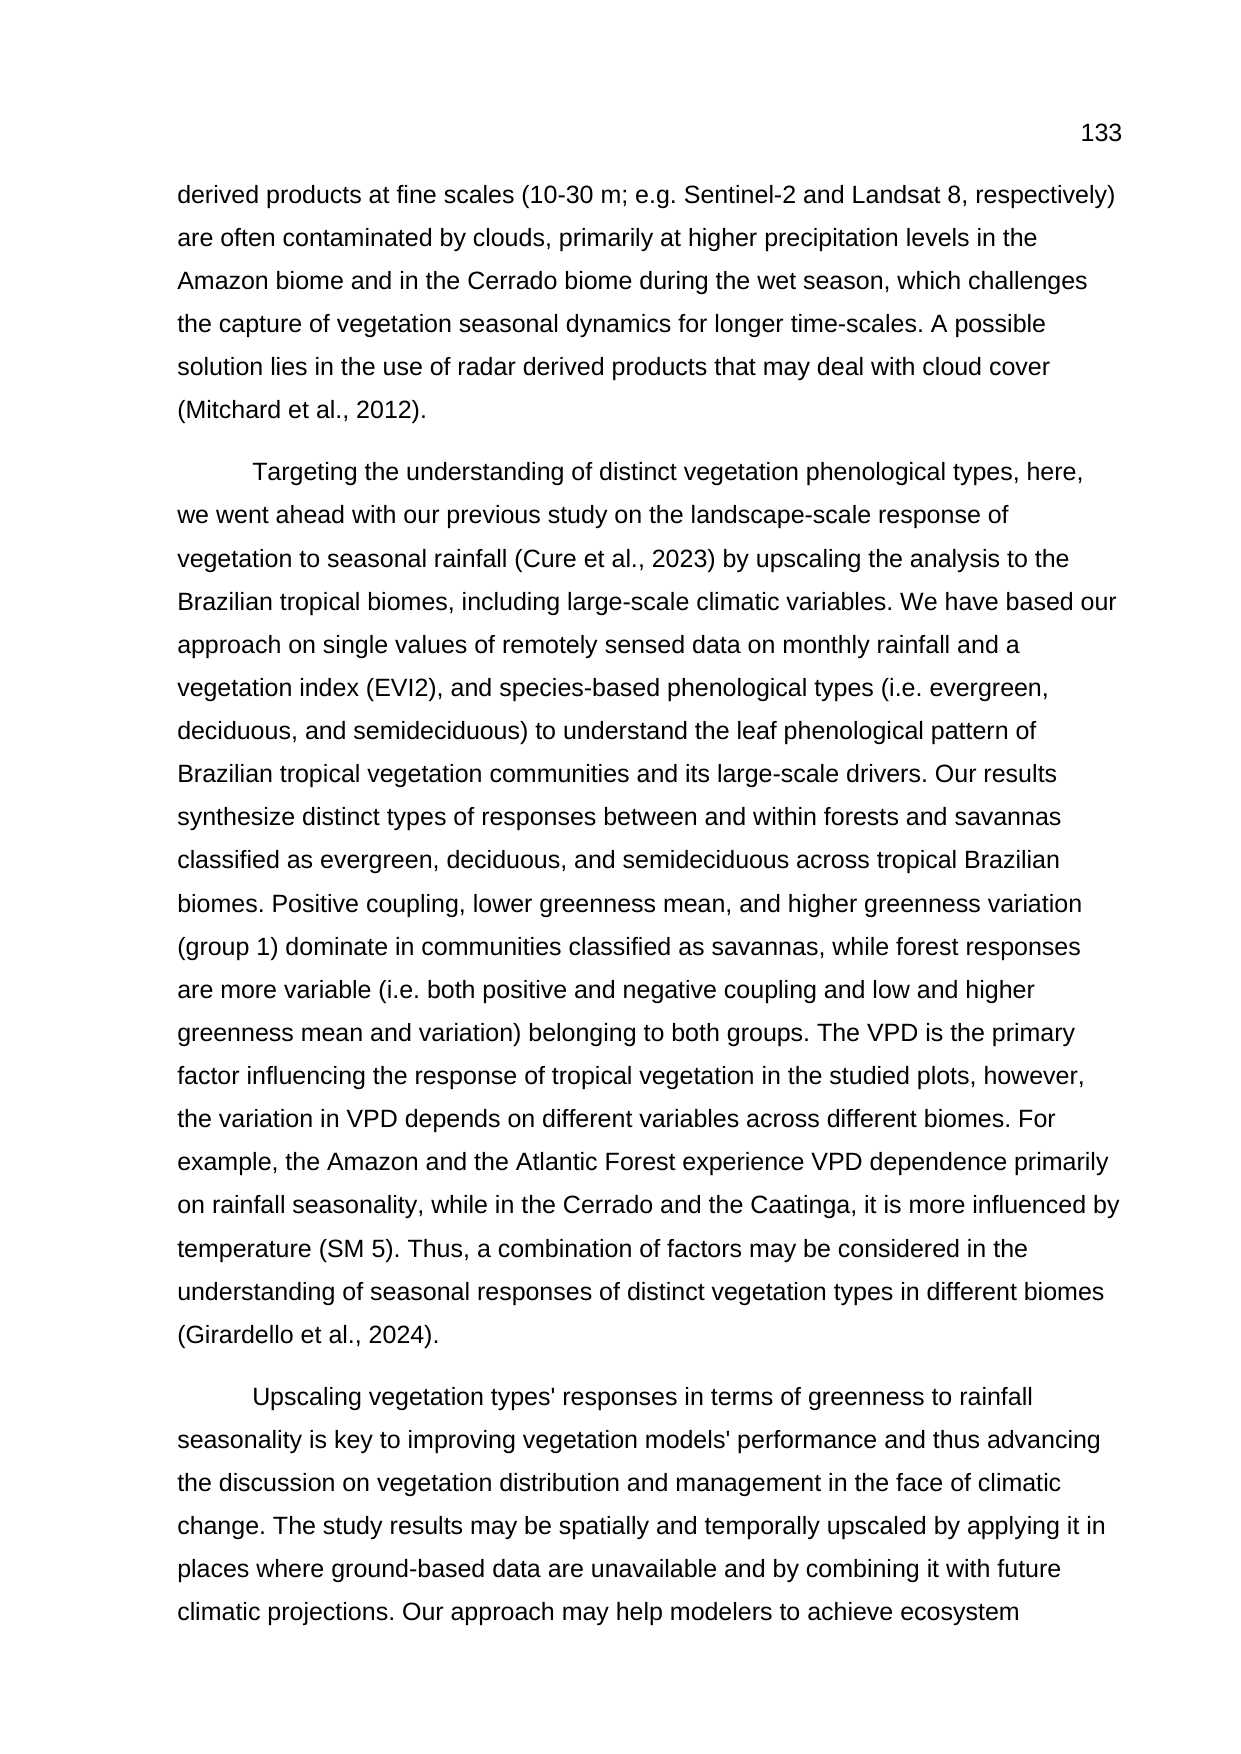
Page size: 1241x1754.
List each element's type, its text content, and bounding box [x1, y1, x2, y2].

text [177, 180, 1122, 424]
text Targeting the understanding of distinct vegetation phenological types, here, we went ahead with our previous study on the landscape-scale response of vegetation to seasonal rainfall (Cure et al., 2023) by upscaling the analysis to the Brazilian tropical biomes, including large-scale climatic variables. We have based our approach on single values of remotely sensed data on monthly rainfall and a vegetation index (EVI2), and species-based phenological types (i.e. evergreen, deciduous, and semideciduous) to understand the leaf phenological pattern of Brazilian tropical vegetation communities and its large-scale drivers. Our results synthesize distinct types of responses between and within forests and savannas classified as evergreen, deciduous, and semideciduous across tropical Brazilian biomes. Positive coupling, lower greenness mean, and higher greenness variation (group 1) dominate in communities classified as savannas, while forest responses are more variable (i.e. both positive and negative coupling and low and higher greenness mean and variation) belonging to both groups. The VPD is the primary factor influencing the response of tropical vegetation in the studied plots, however, the variation in VPD depends on different variables across different biomes. For example, the Amazon and the Atlantic Forest experience VPD dependence primarily on rainfall seasonality, while in the Cerrado and the Caatinga, it is more influenced by temperature (SM 5). Thus, a combination of factors may be considered in the understanding of seasonal responses of distinct vegetation types in different biomes (Girardello et al., 2024). [177, 457, 1122, 1349]
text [177, 1382, 1122, 1626]
